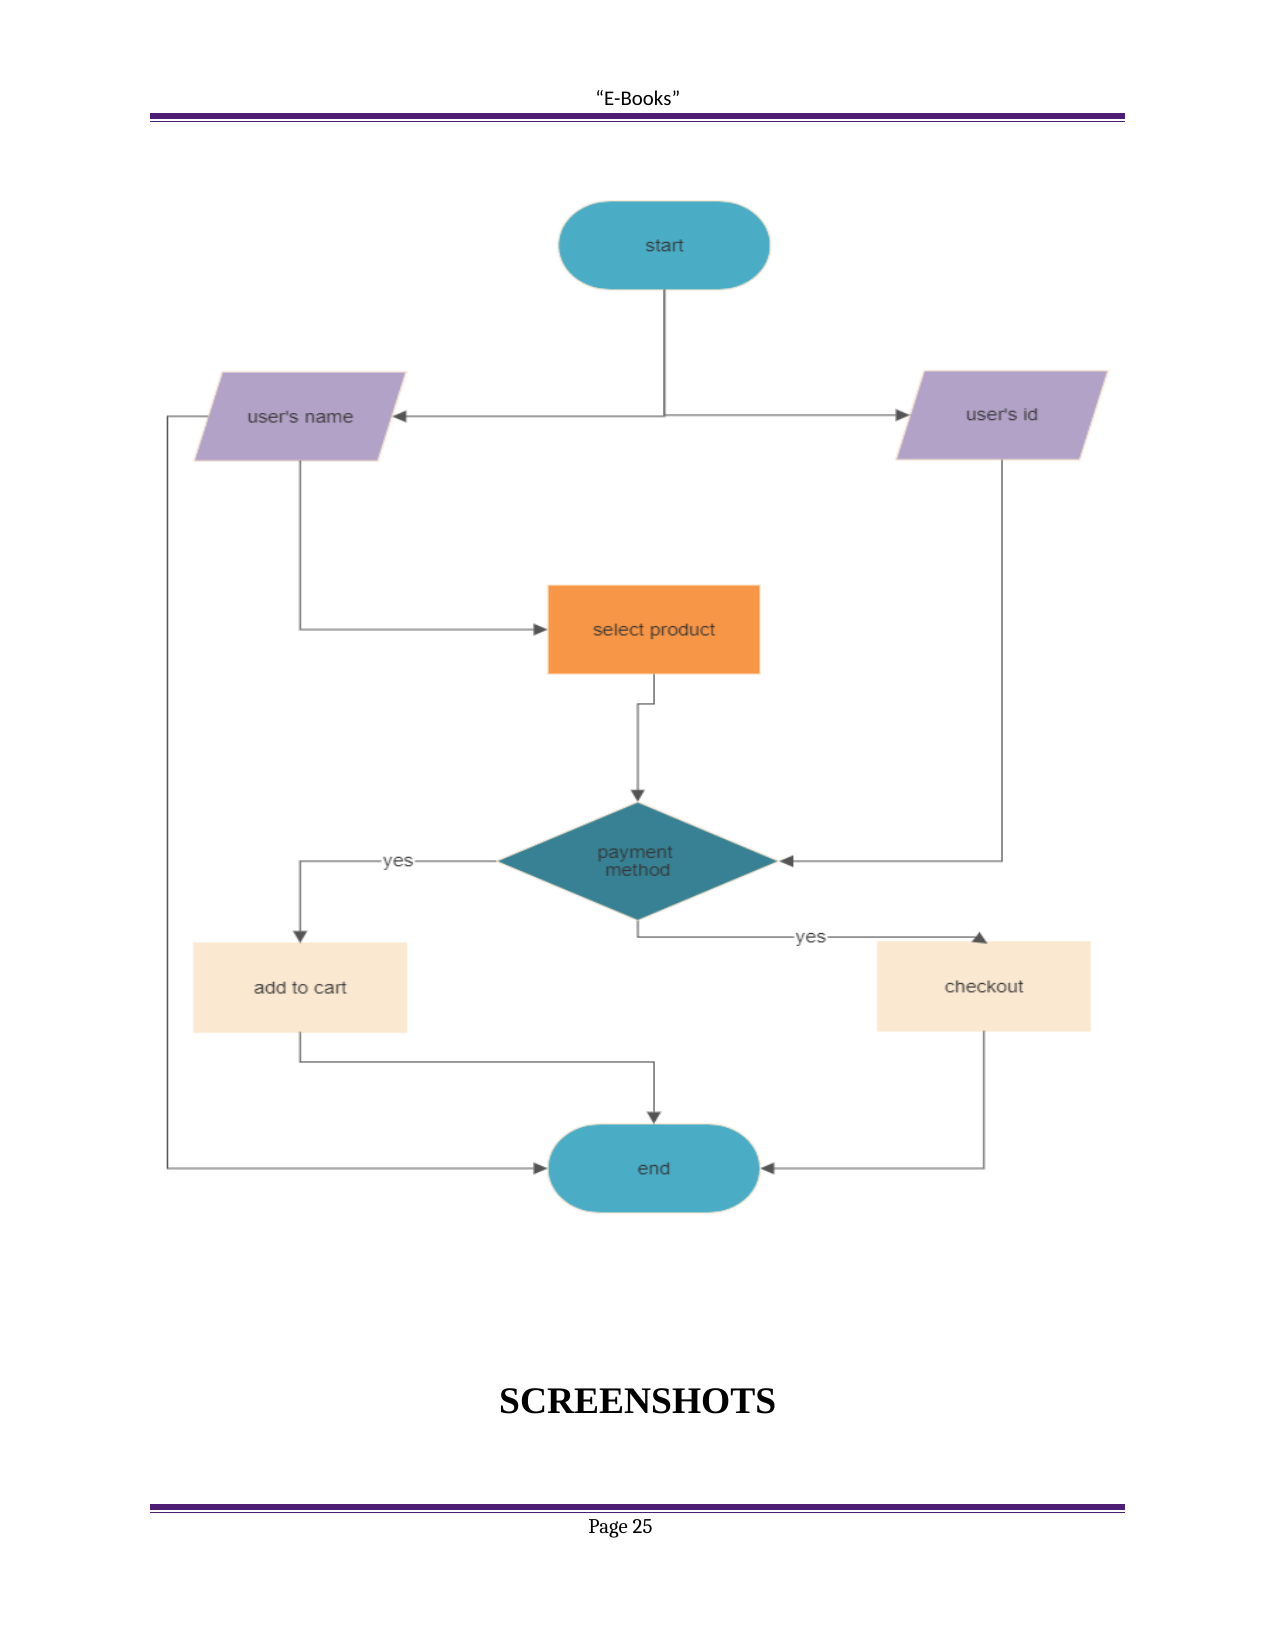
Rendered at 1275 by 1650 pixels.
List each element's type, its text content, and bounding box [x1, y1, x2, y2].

text SCREENSHOTS [150, 1379, 1125, 1422]
picture [150, 186, 1125, 1228]
